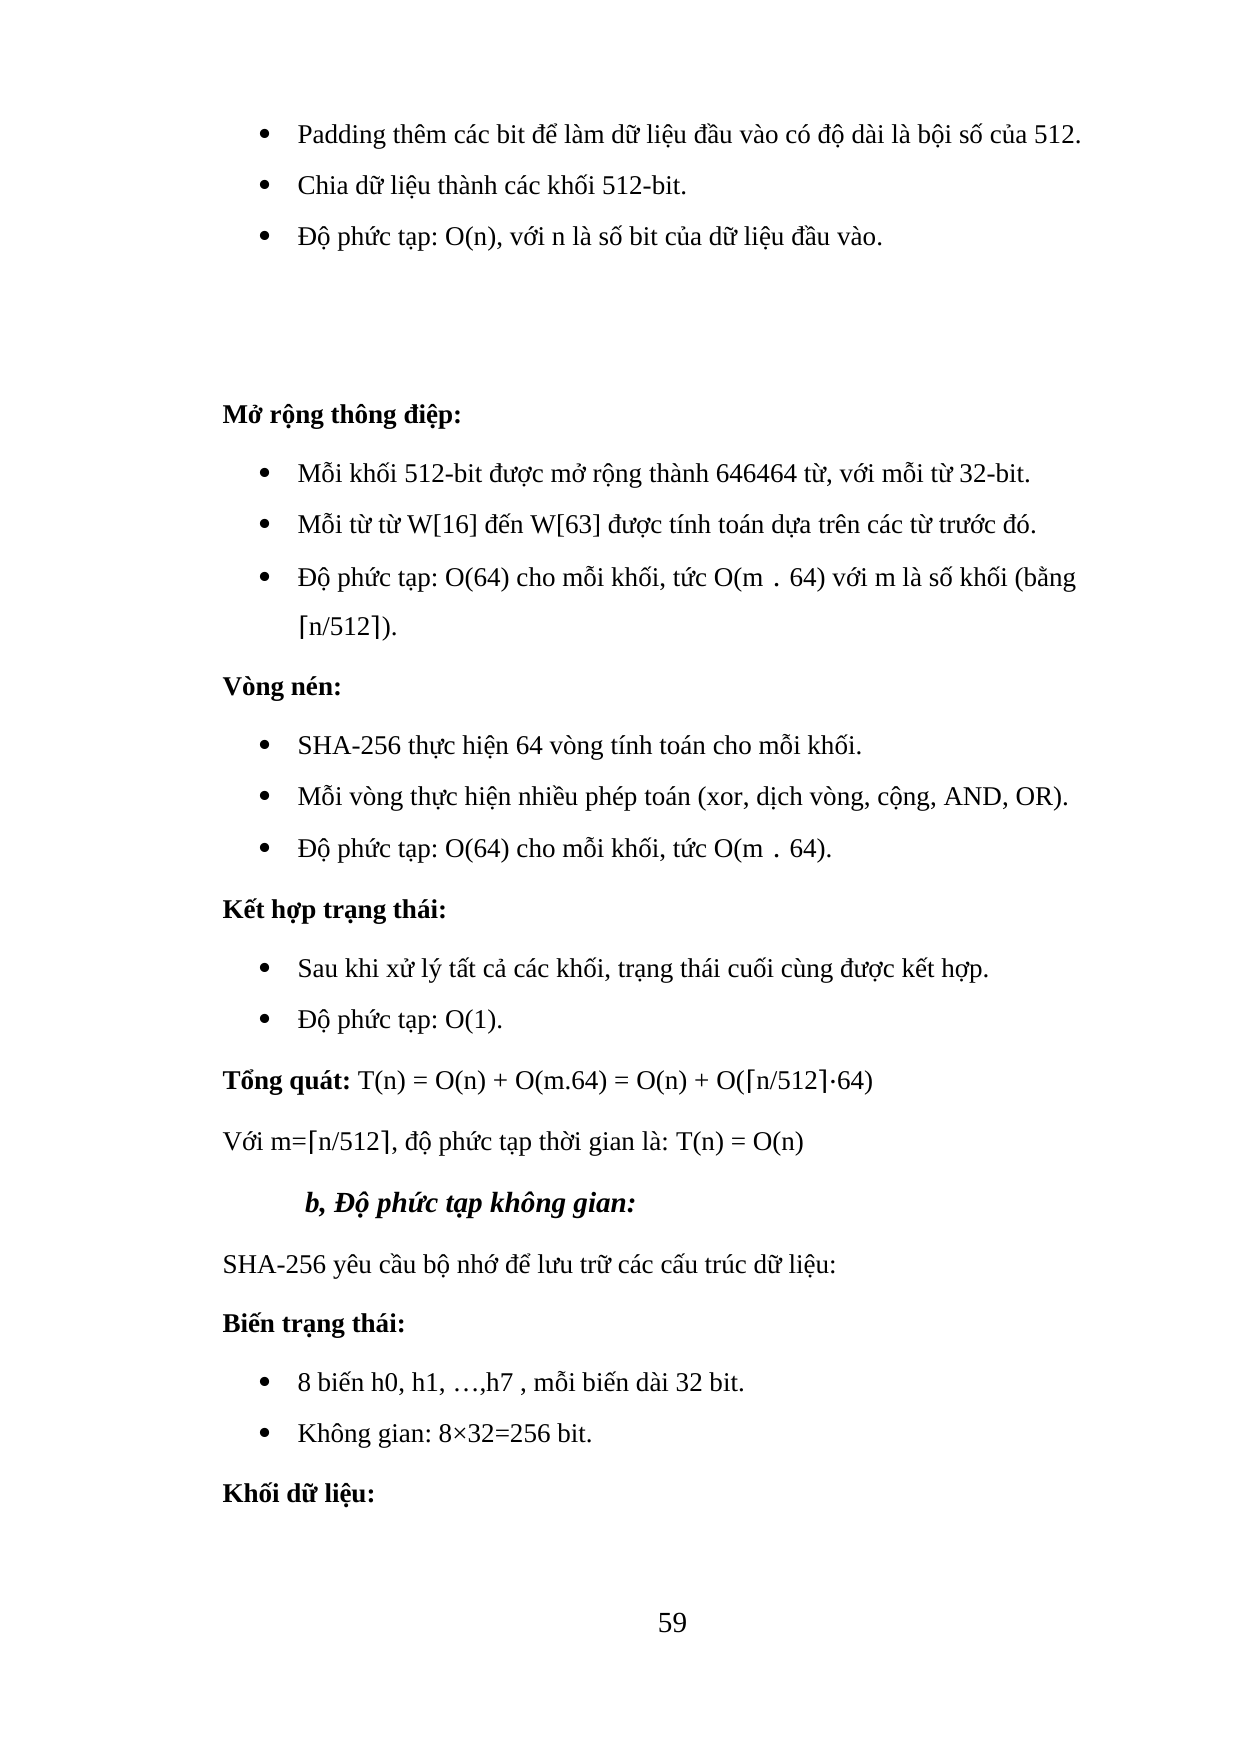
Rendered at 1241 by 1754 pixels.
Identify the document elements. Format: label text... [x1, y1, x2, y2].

subtitle Độ phức tạp: O(64) cho mỗi khối, tức O(m . 64) với m là số khối (bằng ⌈n/512⌉). [260, 559, 1122, 641]
subtitle Mỗi khối 512-bit được mở rộng thành 646464 từ, với mỗi từ 32-bit. [260, 457, 1122, 488]
subtitle Độ phức tạp không gian: [260, 1185, 1122, 1219]
text Tổng quát: T(n) = O(n) + O(m.64) = O(n) + O(⌈n/512⌉⋅64) [177, 1062, 1122, 1095]
text SHA-256 yêu cầu bộ nhớ để lưu trữ các cấu trúc dữ liệu: [177, 1248, 1122, 1279]
text Vòng nén: [177, 670, 1122, 701]
text Kết hợp trạng thái: [177, 893, 1122, 924]
subtitle Chia dữ liệu thành các khối 512-bit. [260, 169, 1122, 200]
subtitle Độ phức tạp: O(1). [260, 1003, 1122, 1034]
subtitle Không gian: 8×32=256 bit. [260, 1418, 1122, 1449]
text Khối dữ liệu: [177, 1477, 1122, 1508]
subtitle Padding thêm các bit để làm dữ liệu đầu vào có độ dài là bội số của 512. [260, 118, 1122, 149]
subtitle Độ phức tạp: O(n), với n là số bit của dữ liệu đầu vào. [260, 220, 1122, 251]
subtitle Độ phức tạp: O(64) cho mỗi khối, tức O(m . 64). [260, 831, 1122, 864]
subtitle Mỗi vòng thực hiện nhiều phép toán (xor, dịch vòng, cộng, AND, OR). [260, 780, 1122, 811]
subtitle SHA-256 thực hiện 64 vòng tính toán cho mỗi khối. [260, 729, 1122, 760]
subtitle 8 biến h0​, h1​, …,h7 ​, mỗi biến dài 32 bit. [260, 1367, 1122, 1398]
subtitle Mỗi từ từ W[16] đến W[63] được tính toán dựa trên các từ trước đó. [260, 508, 1122, 539]
text Với m=⌈n/512⌉, độ phức tạp thời gian là: T(n) = O(n) [177, 1124, 1122, 1157]
subtitle Sau khi xử lý tất cả các khối, trạng thái cuối cùng được kết hợp. [260, 952, 1122, 983]
text Biến trạng thái: [177, 1307, 1122, 1338]
text Mở rộng thông điệp: [177, 398, 1122, 429]
